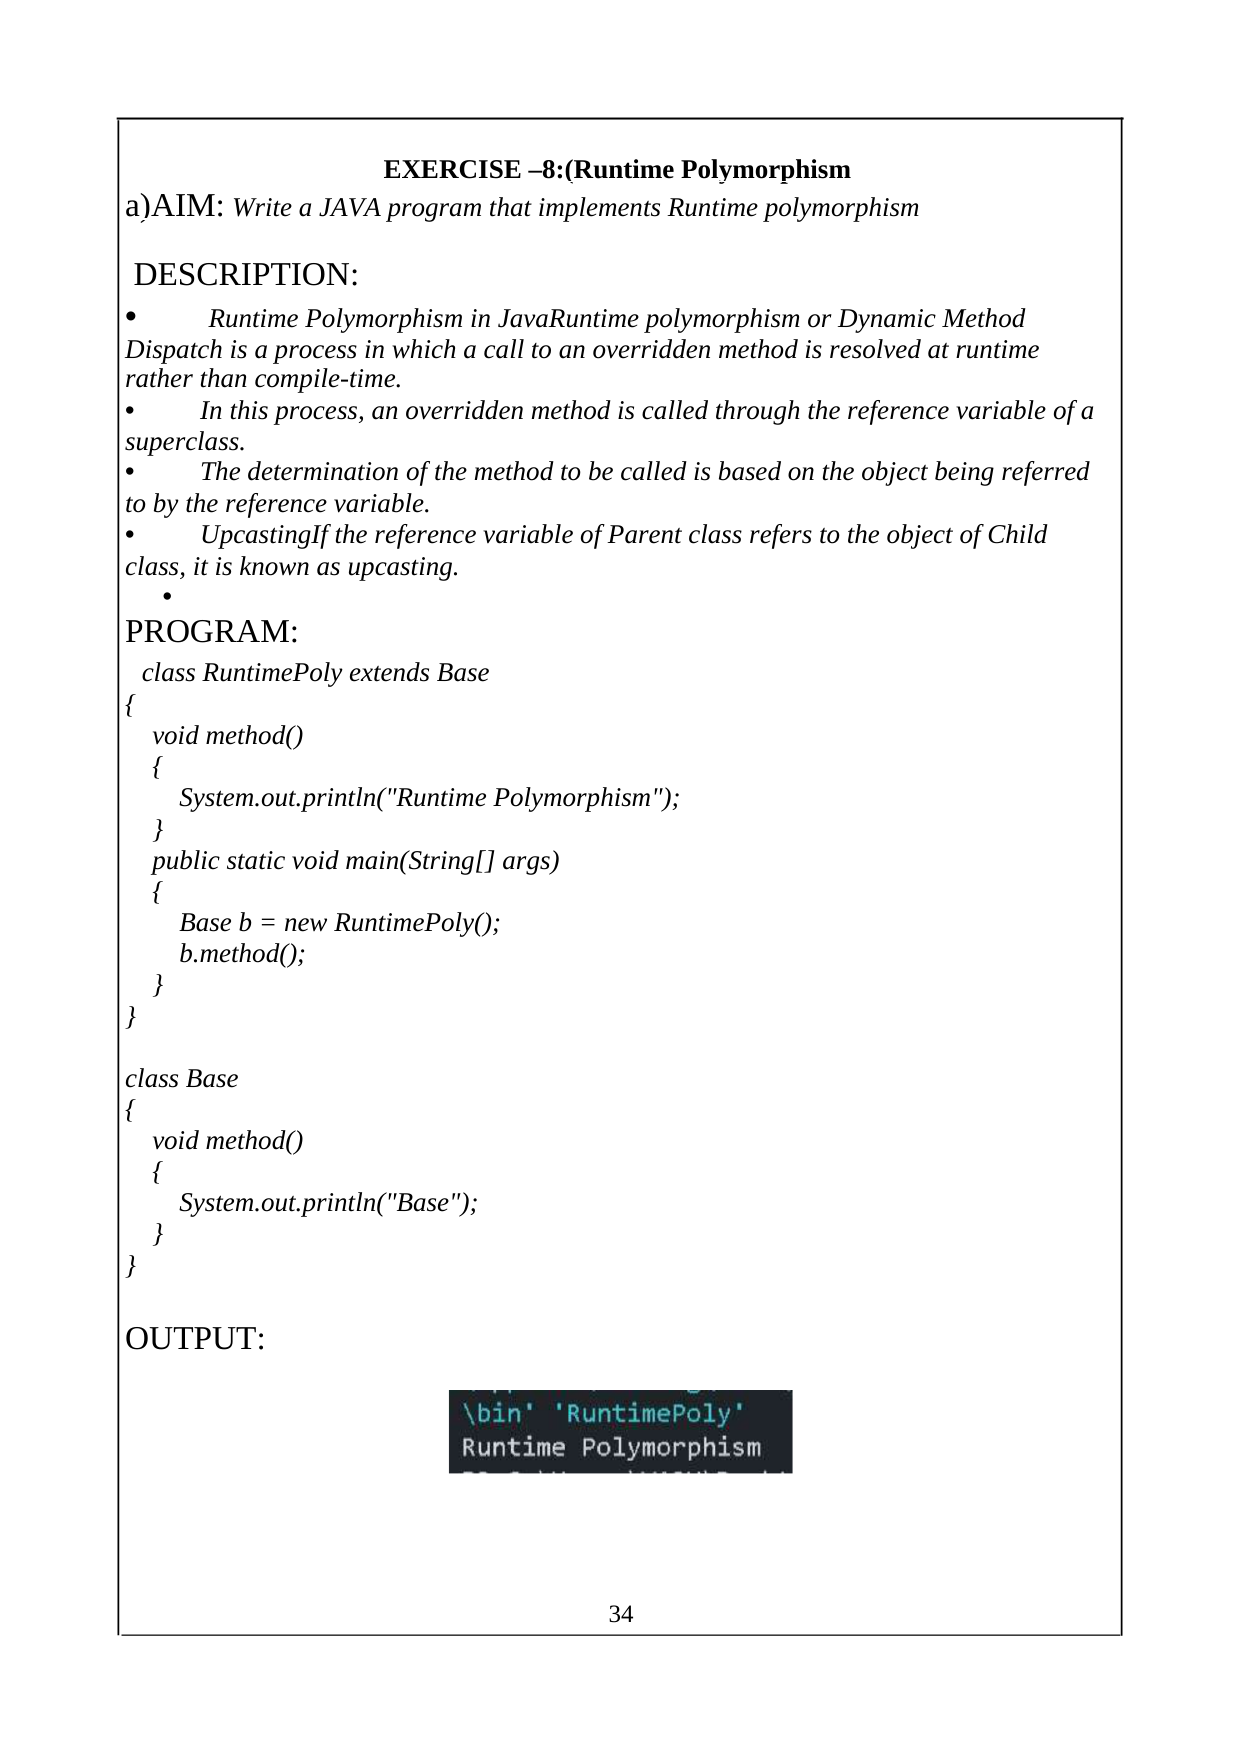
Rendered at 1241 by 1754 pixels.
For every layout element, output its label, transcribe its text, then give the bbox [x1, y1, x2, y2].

text class Base [125, 1062, 1112, 1093]
text { [152, 750, 1112, 782]
text EXERCISE –8:(Runtime Polymorphism [383, 153, 1112, 184]
text { [125, 688, 1112, 719]
text b.method(); [179, 937, 1112, 968]
text OUTPUT: [125, 1318, 1112, 1356]
list UpcastingIf the reference variable of Parent class refers to the object of Child class, it is known as upcasting. [125, 518, 1112, 581]
text 34 [125, 1599, 1117, 1628]
text public static void main(String[] args) [152, 844, 1112, 875]
text class RuntimePoly extends Base [142, 656, 1112, 687]
text System.out.println("Runtime Polymorphism"); [179, 782, 1112, 813]
text System.out.println("Base"); [179, 1186, 1112, 1218]
text void method() [152, 1124, 1112, 1155]
picture [116, 117, 1124, 1636]
text void method() [152, 719, 1112, 750]
text } [152, 968, 1112, 999]
list Runtime Polymorphism in JavaRuntime polymorphism or Dynamic Method Dispatch is a process in which a call to an overridden method is resolved at runtime rather than compile-time. [125, 299, 1112, 394]
text a)AIM: Write a JAVA program that implements Runtime polymorphism [125, 185, 1112, 223]
text { [125, 1093, 1112, 1124]
list The determination of the method to be called is based on the object being referred to by the reference variable. [125, 456, 1112, 518]
text { [152, 875, 1112, 906]
text } [125, 1249, 1112, 1280]
text • [162, 582, 1112, 611]
text PROGRAM: [125, 611, 1112, 649]
text { [152, 1155, 1112, 1186]
text } [125, 1000, 1112, 1031]
text DESCRIPTION: [133, 254, 1112, 293]
text } [152, 813, 1112, 844]
text Base b = new RuntimePoly(); [179, 906, 1112, 937]
list In this process, an overridden method is called through the reference variable of a superclass. [125, 394, 1112, 456]
text } [152, 1218, 1112, 1249]
